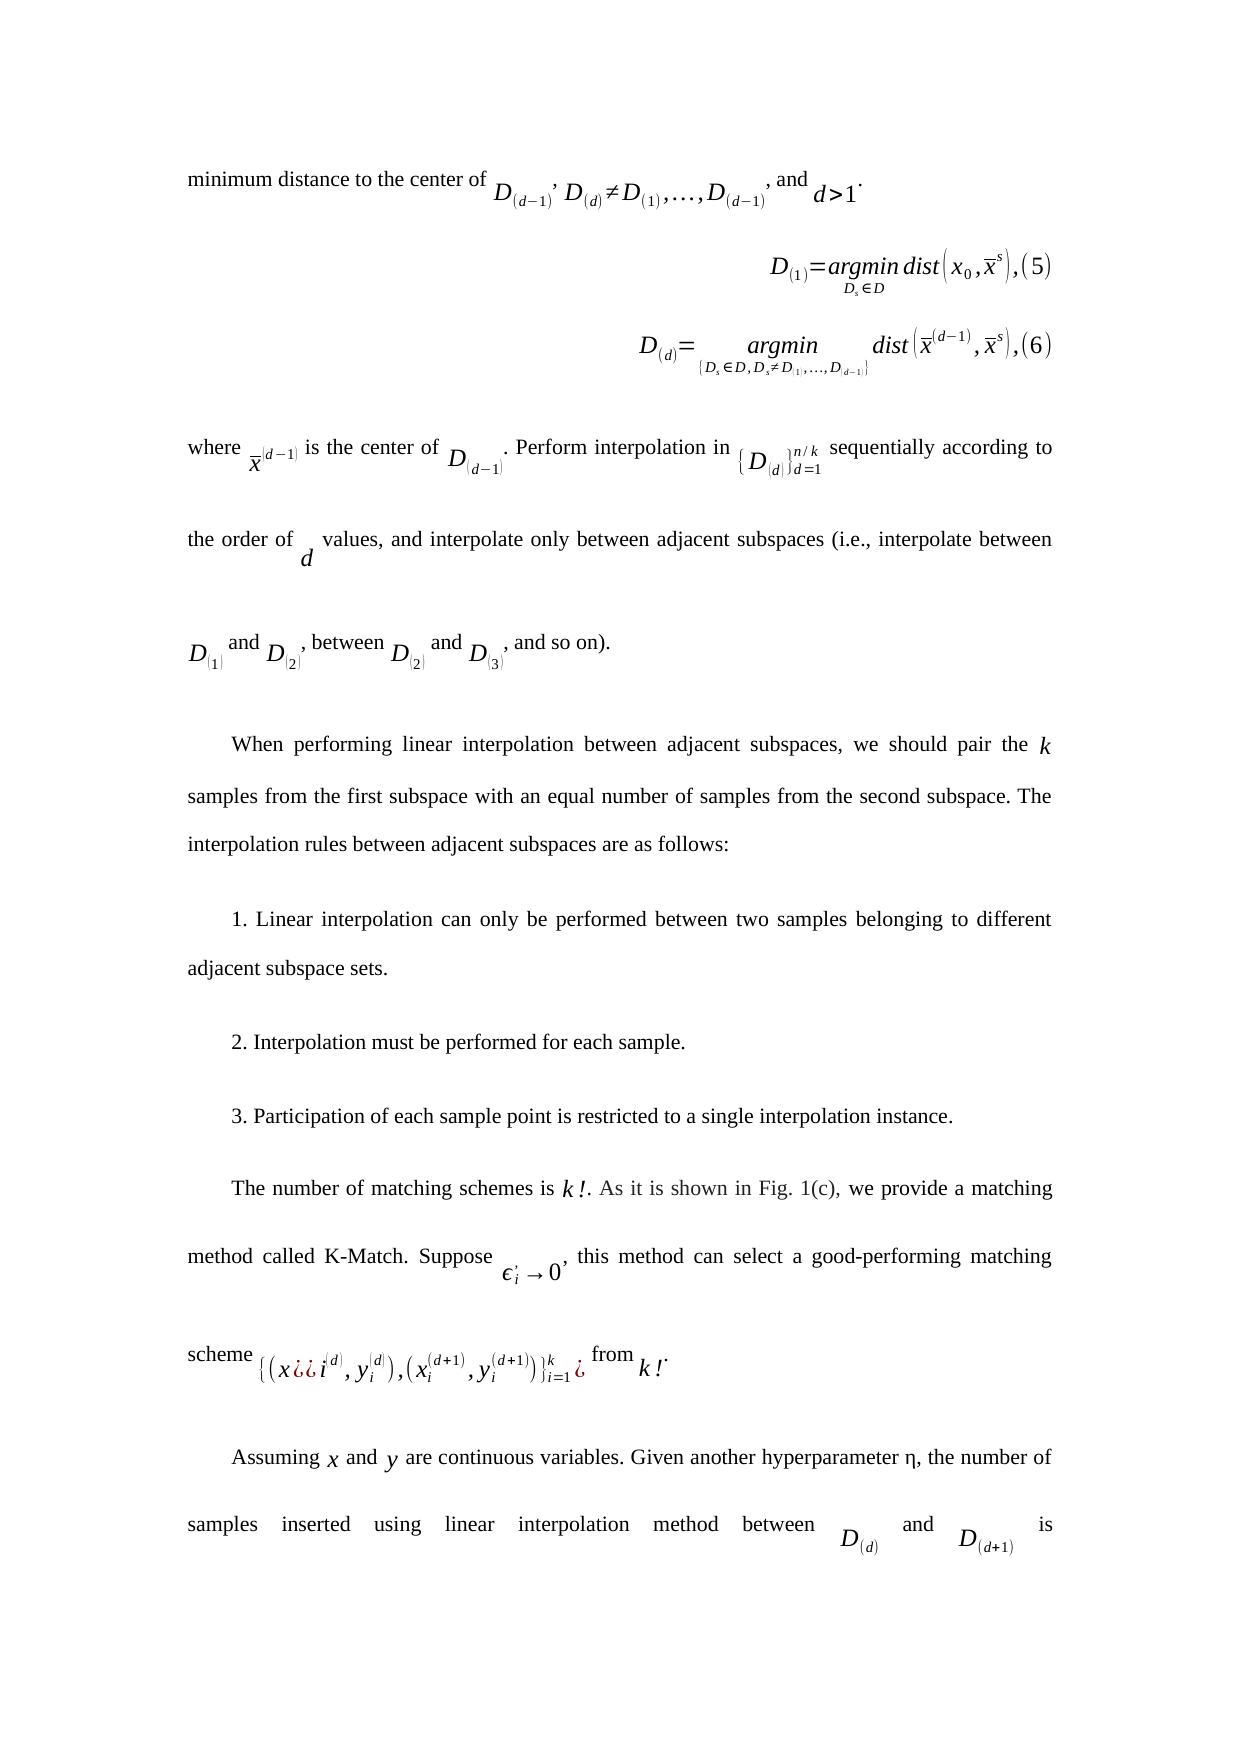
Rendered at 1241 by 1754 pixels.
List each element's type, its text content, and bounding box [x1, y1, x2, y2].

text The number of matching schemes is . As it is shown in Fig. 1(c), we provide a matching method called K-Match. Suppose , this method can select a good-performing matching scheme from . [187, 1174, 1053, 1401]
text 2. Interpolation must be performed for each sample. [187, 1025, 1053, 1058]
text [187, 1443, 1053, 1573]
text When performing linear interpolation between adjacent subspaces, we should pair the samples from the first subspace with an equal number of samples from the second subspace. The interpolation rules between adjacent subspaces are as follows: [187, 730, 1053, 860]
text 3. Participation of each sample point is restricted to a single interpolation instance. [187, 1099, 1053, 1132]
text 1. Linear interpolation can only be performed between two samples belonging to different adjacent subspace sets. [187, 902, 1053, 983]
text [187, 162, 1053, 227]
text where is the center of . Perform interpolation in sequentially according to the order of values, and interpolate only between adjacent subspaces (i.e., interpolate between and , between and , and so on). [187, 428, 1053, 688]
